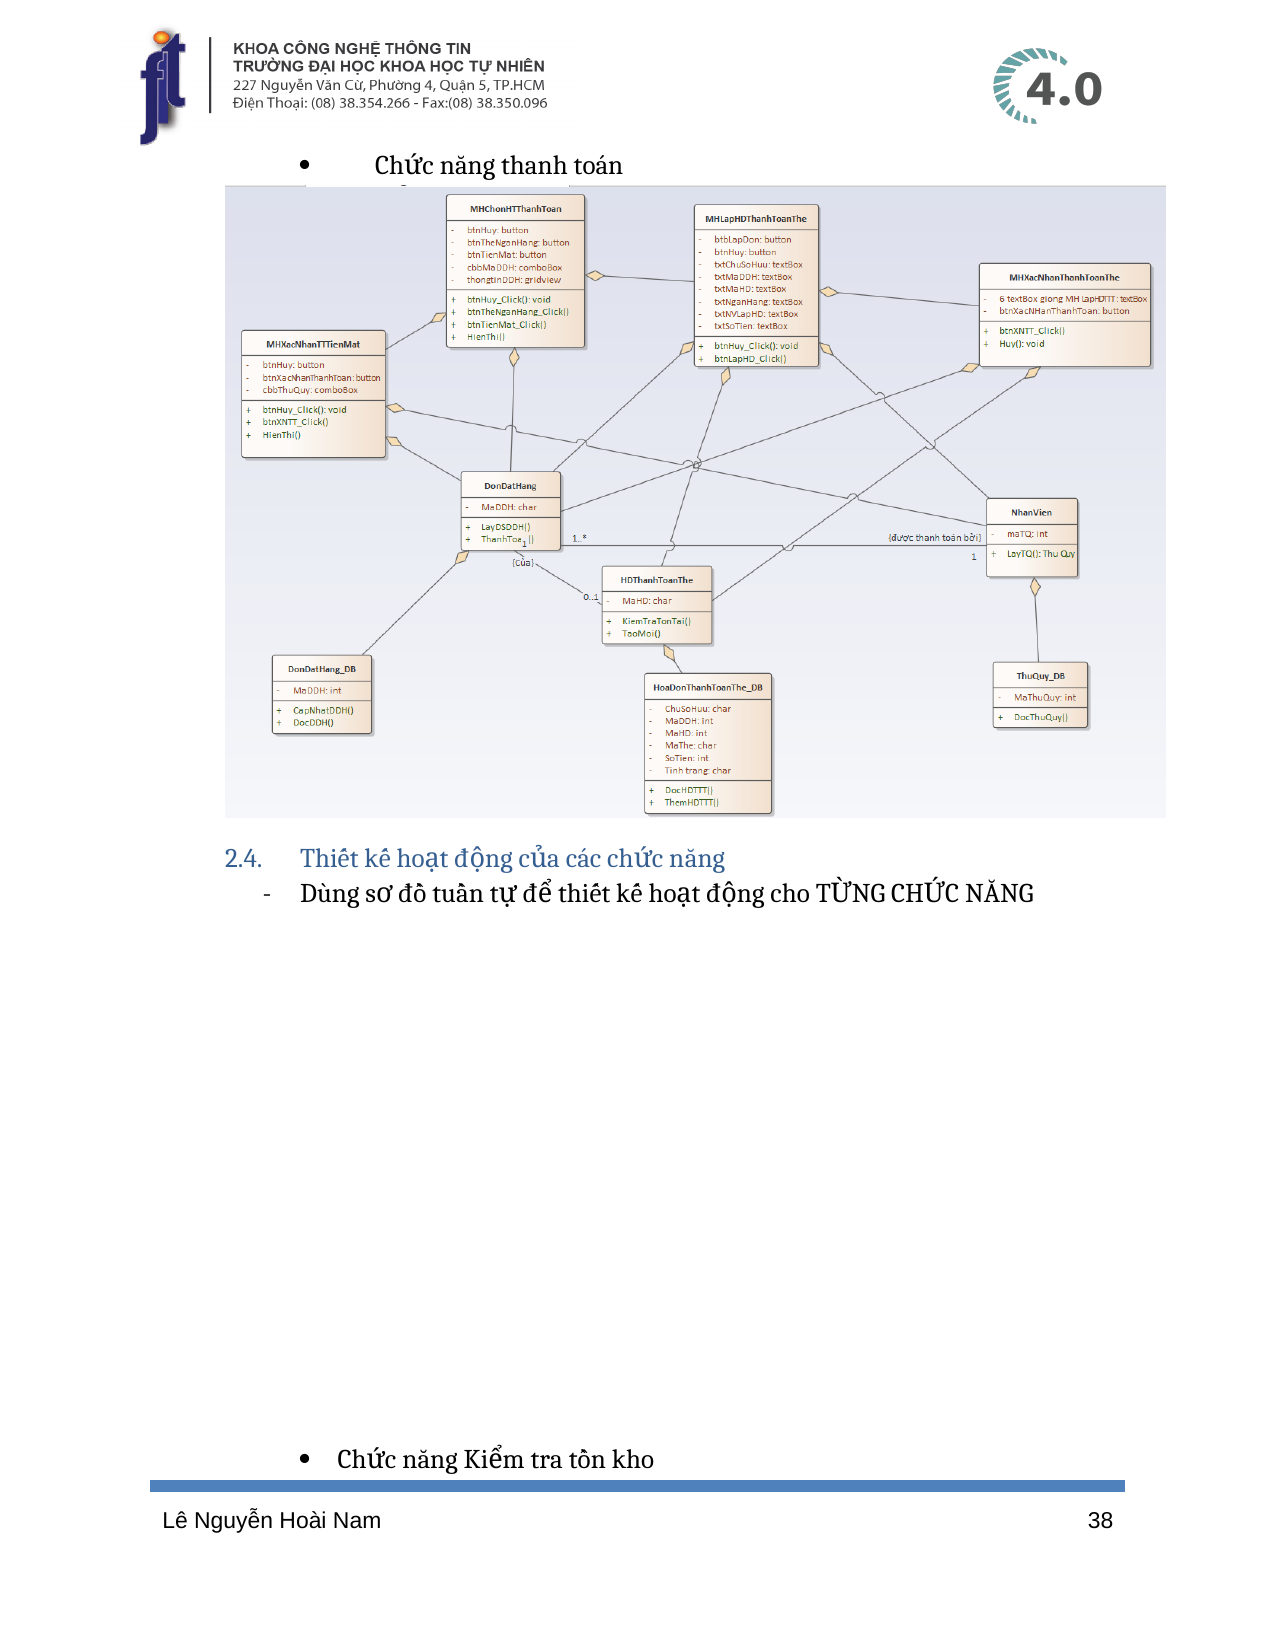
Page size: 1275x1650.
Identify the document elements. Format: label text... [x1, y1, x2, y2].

picture [985, 41, 1108, 127]
list Dùng sơ đồ tuần tự để thiết kế hoạt động cho TỪNG CHỨC NĂNG [262, 878, 1125, 909]
subtitle Thiết kế hoạt động của các chức năng [225, 843, 1125, 874]
picture [225, 185, 1166, 818]
picture [117, 21, 580, 167]
list Chức năng thanh toán [225, 150, 1125, 181]
list Chức năng Kiểm tra tồn kho [300, 1444, 1125, 1475]
